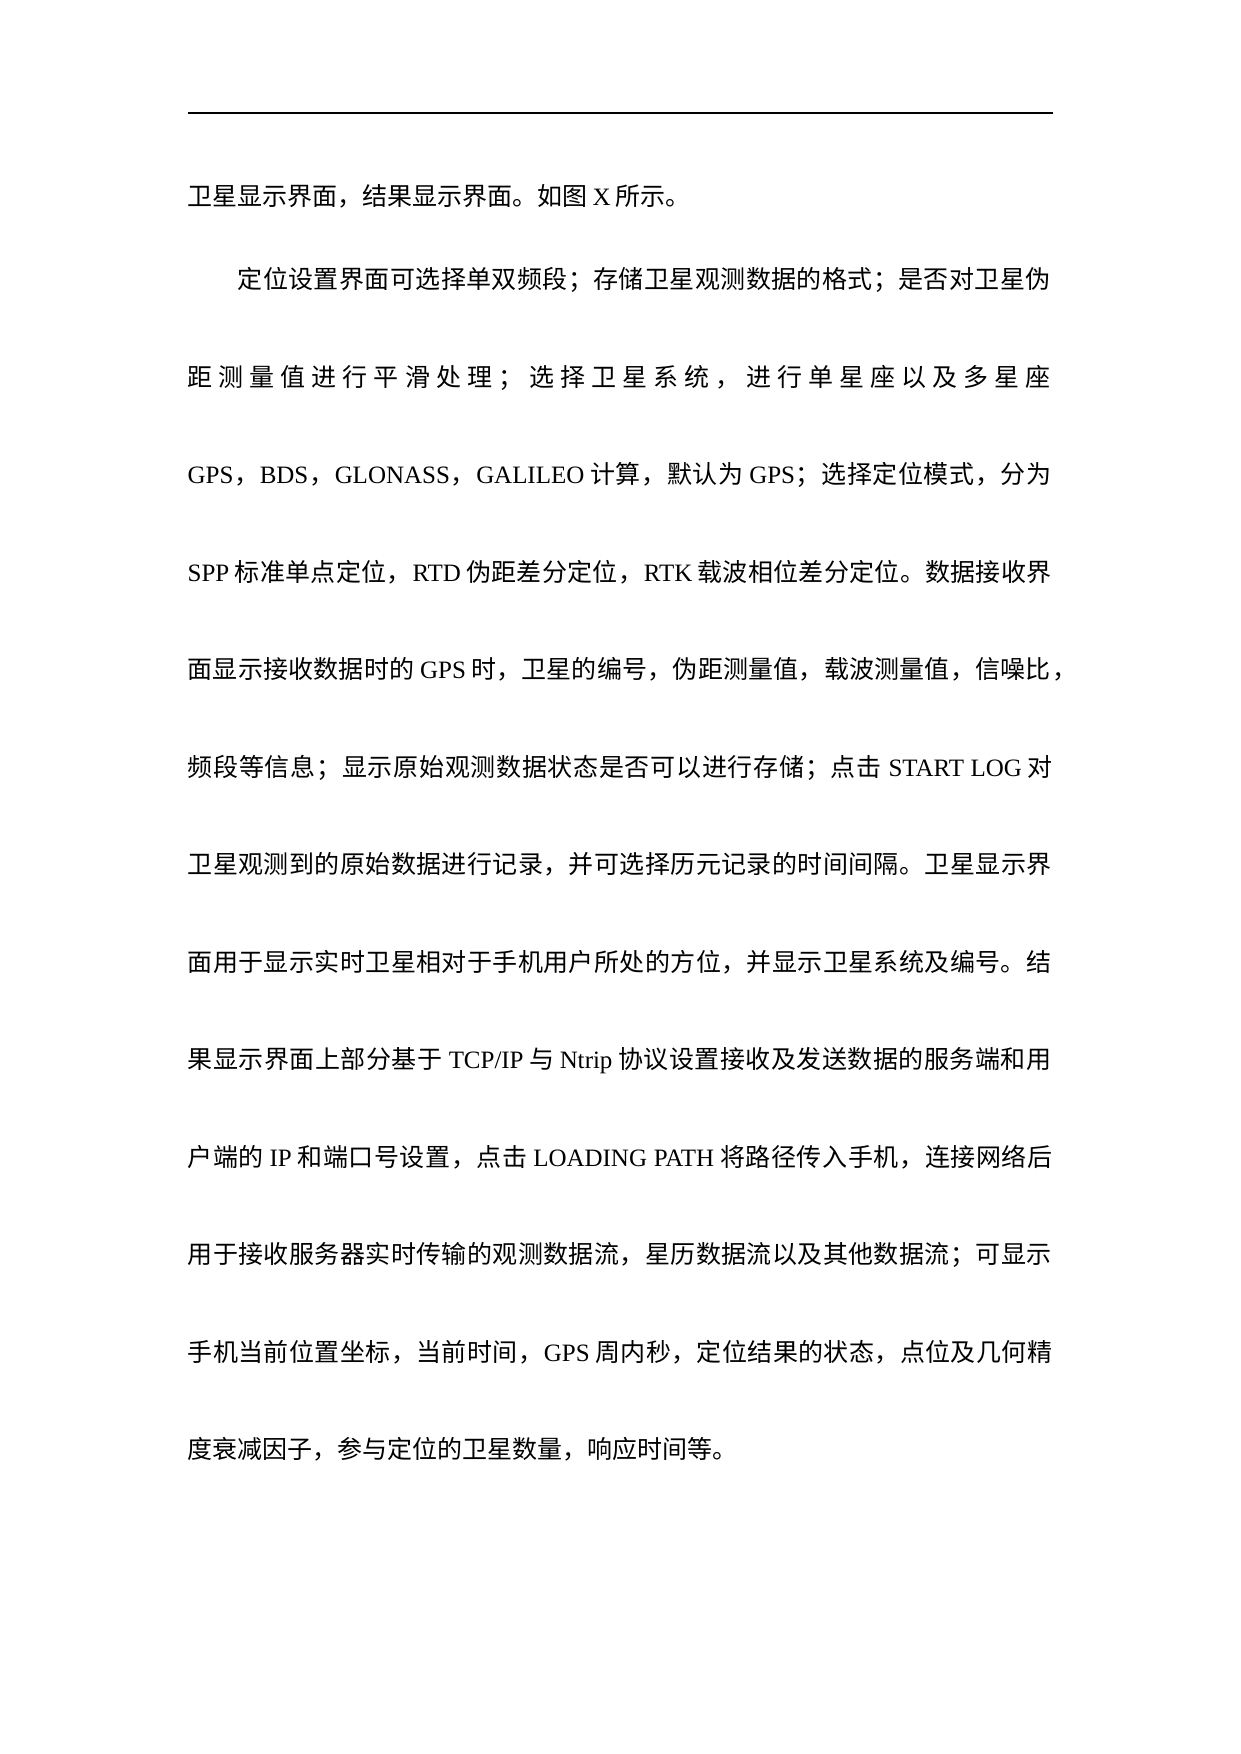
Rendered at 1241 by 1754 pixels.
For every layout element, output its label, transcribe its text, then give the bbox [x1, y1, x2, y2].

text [187, 162, 1053, 227]
text 定位设置界面可选择单双频段；存储卫星观测数据的格式；是否对卫星伪距测量值进行平滑处理；选择卫星系统，进行单星座以及多星座GPS，BDS，GLONASS，GALILEO计算，默认为GPS；选择定位模式，分为SPP标准单点定位，RTD伪距差分定位，RTK载波相位差分定位。数据接收界面显示接收数据时的GPS时，卫星的编号，伪距测量值，载波测量值，信噪比，频段等信息；显示原始观测数据状态是否可以进行存储；点击START LOG对卫星观测到的原始数据进行记录，并可选择历元记录的时间间隔。卫星显示界面用于显示实时卫星相对于手机用户所处的方位，并显示卫星系统及编号。结果显示界面上部分基于TCP/IP与Ntrip协议设置接收及发送数据的服务端和用户端的IP和端口号设置，点击LOADING PATH将路径传入手机，连接网络后用于接收服务器实时传输的观测数据流，星历数据流以及其他数据流；可显示手机当前位置坐标，当前时间，GPS周内秒，定位结果的状态，点位及几何精度衰减因子，参与定位的卫星数量，响应时间等。 [187, 245, 1053, 1480]
